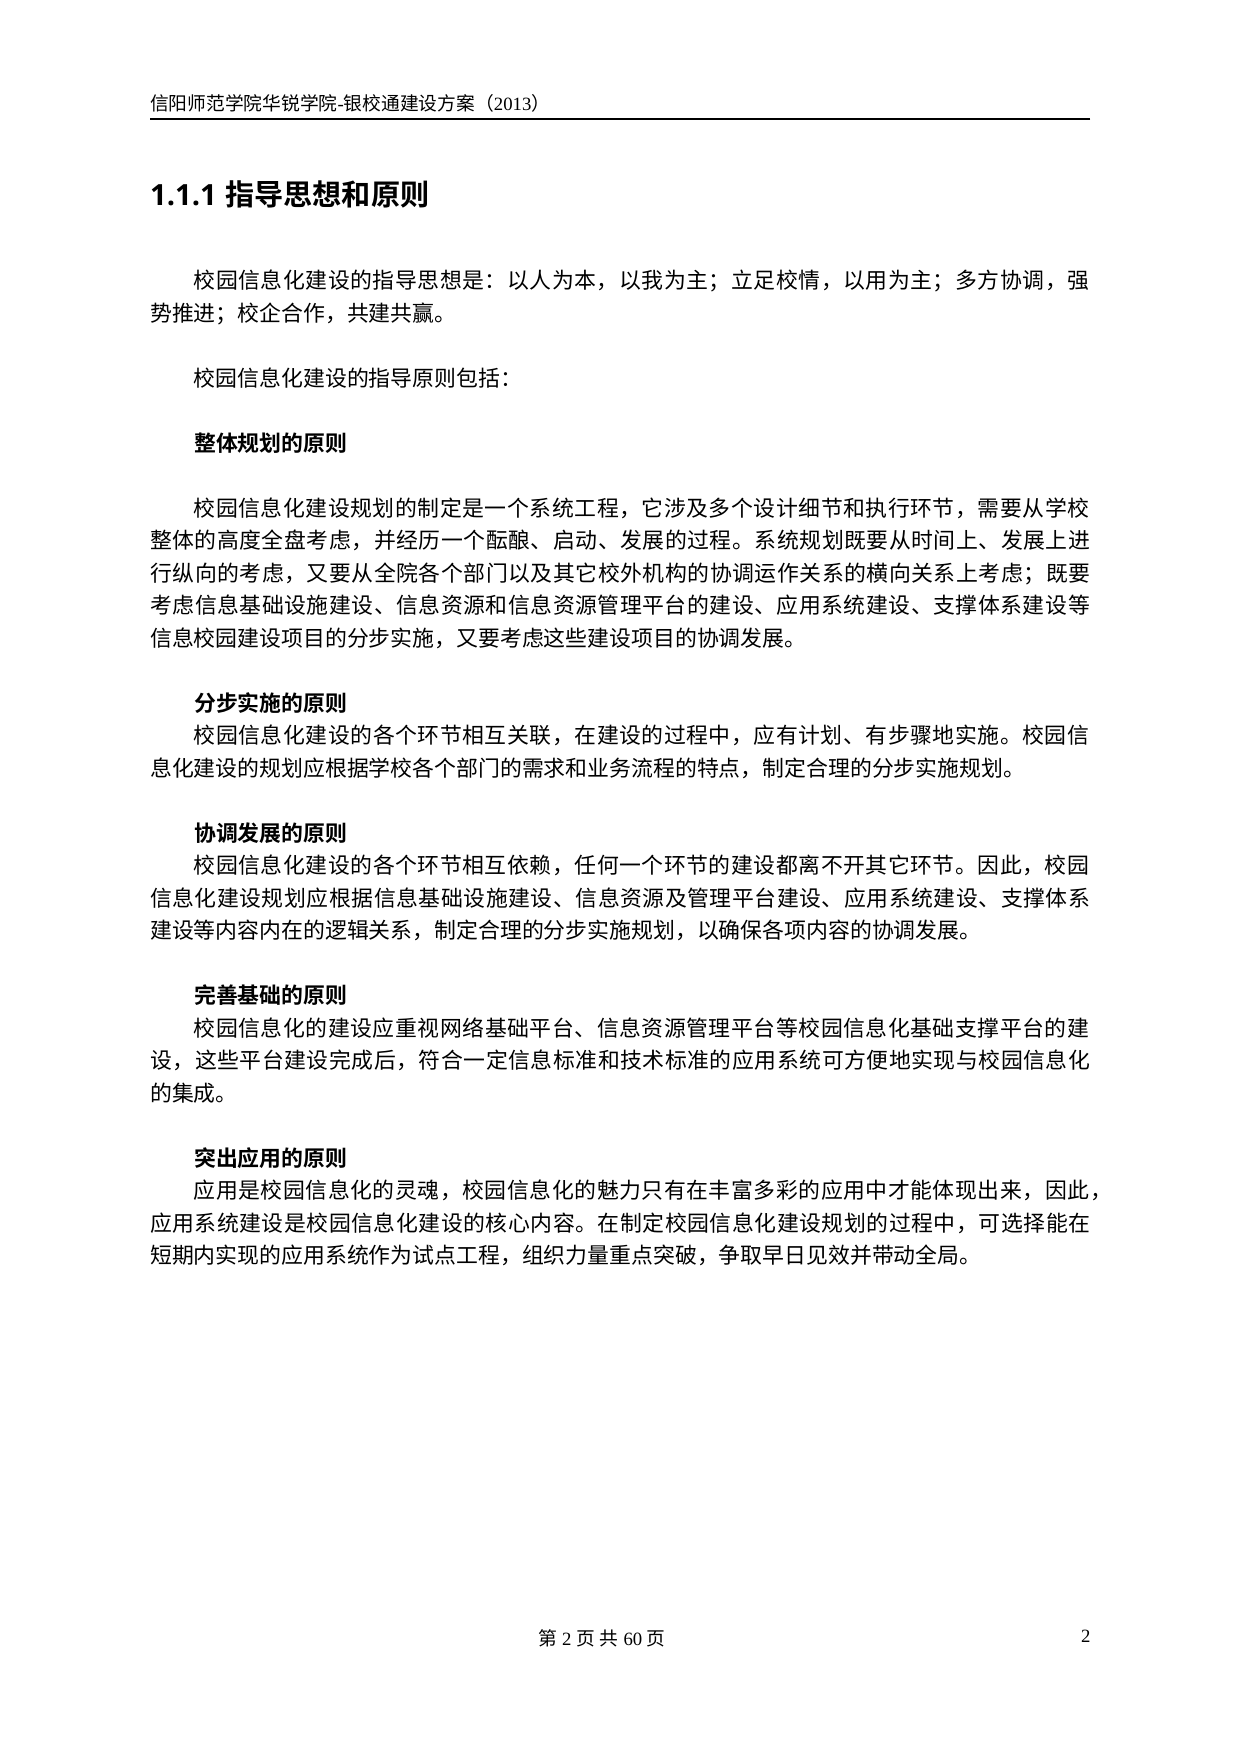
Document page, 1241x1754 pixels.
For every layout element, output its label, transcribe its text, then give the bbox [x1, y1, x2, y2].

text 分步实施的原则 [150, 686, 1090, 718]
text 突出应用的原则 [150, 1141, 1090, 1173]
text 校园信息化的建设应重视网络基础平台、信息资源管理平台等校园信息化基础支撑平台的建设，这些平台建设完成后，符合一定信息标准和技术标准的应用系统可方便地实现与校园信息化的集成。 [150, 1011, 1090, 1108]
text 完善基础的原则 [150, 978, 1090, 1011]
text 校园信息化建设的指导思想是：以人为本，以我为主；立足校情，以用为主；多方协调，强势推进；校企合作，共建共赢。 [150, 263, 1090, 328]
text 应用是校园信息化的灵魂，校园信息化的魅力只有在丰富多彩的应用中才能体现出来，因此，应用系统建设是校园信息化建设的核心内容。在制定校园信息化建设规划的过程中，可选择能在短期内实现的应用系统作为试点工程，组织力量重点突破，争取早日见效并带动全局。 [150, 1173, 1090, 1271]
text 校园信息化建设的指导原则包括： [150, 361, 1090, 393]
text 整体规划的原则 [150, 426, 1090, 458]
subtitle 指导思想和原则 [150, 162, 1090, 227]
text 校园信息化建设的各个环节相互关联，在建设的过程中，应有计划、有步骤地实施。校园信息化建设的规划应根据学校各个部门的需求和业务流程的特点，制定合理的分步实施规划。 [150, 718, 1090, 783]
text 协调发展的原则 [150, 816, 1090, 848]
text 校园信息化建设的各个环节相互依赖，任何一个环节的建设都离不开其它环节。因此，校园信息化建设规划应根据信息基础设施建设、信息资源及管理平台建设、应用系统建设、支撑体系建设等内容内在的逻辑关系，制定合理的分步实施规划，以确保各项内容的协调发展。 [150, 848, 1090, 946]
text 校园信息化建设规划的制定是一个系统工程，它涉及多个设计细节和执行环节，需要从学校整体的高度全盘考虑，并经历一个酝酿、启动、发展的过程。系统规划既要从时间上、发展上进行纵向的考虑，又要从全院各个部门以及其它校外机构的协调运作关系的横向关系上考虑；既要考虑信息基础设施建设、信息资源和信息资源管理平台的建设、应用系统建设、支撑体系建设等信息校园建设项目的分步实施，又要考虑这些建设项目的协调发展。 [150, 491, 1090, 653]
